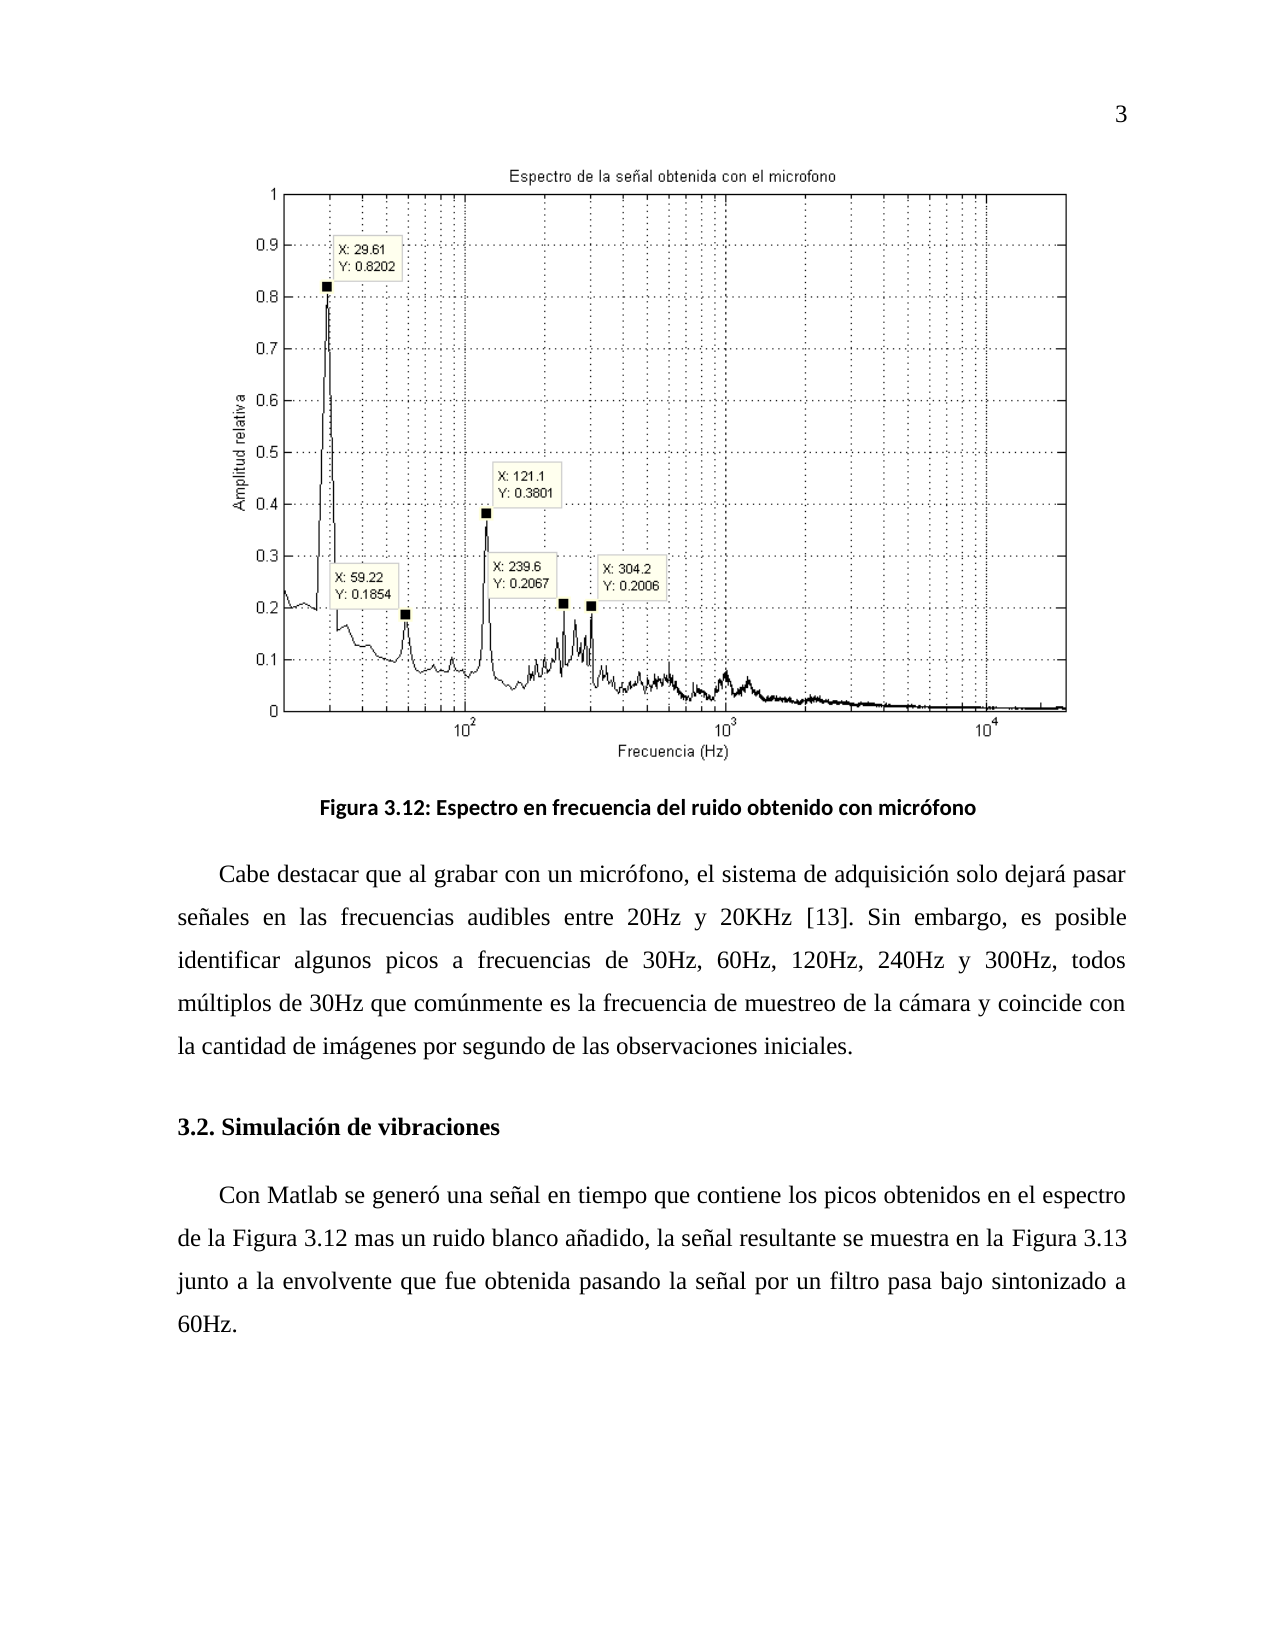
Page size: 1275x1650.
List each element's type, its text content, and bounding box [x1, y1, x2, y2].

subtitle Simulación de vibraciones [177, 1112, 1127, 1141]
text Cabe destacar que al grabar con un micrófono, el sistema de adquisición solo dejará pasar señales en las frecuencias audibles entre 20Hz y 20KHz [13]. Sin embargo, es posible identificar algunos picos a frecuencias de 30Hz, 60Hz, 120Hz, 240Hz y 300Hz, todos múltiplos de 30Hz que comúnmente es la frecuencia de muestreo de la cámara y coincide con la cantidad de imágenes por segundo de las observaciones iniciales. [177, 859, 1127, 1060]
picture [212, 147, 1085, 781]
